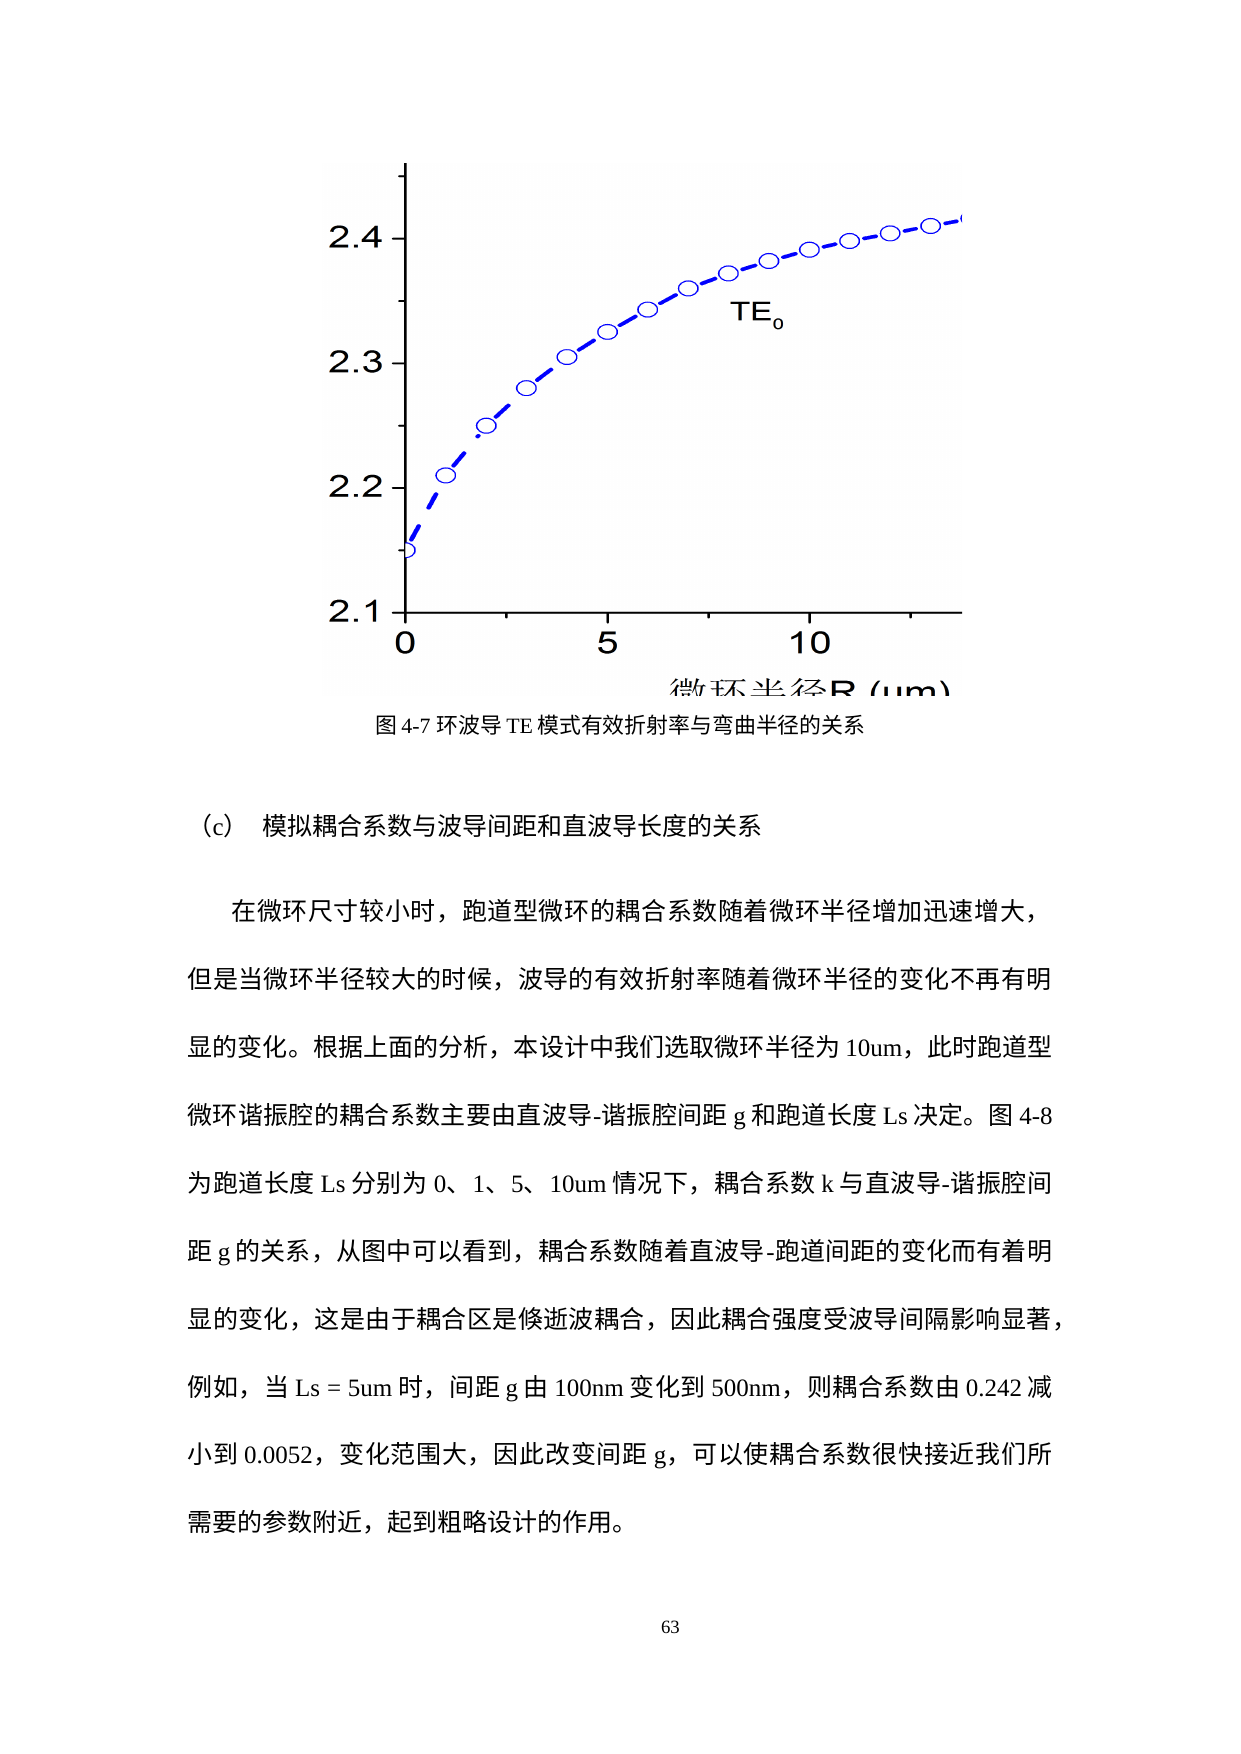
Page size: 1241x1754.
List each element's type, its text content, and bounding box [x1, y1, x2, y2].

text 图4-7 环波导TE模式有效折射率与弯曲半径的关系 [187, 707, 1053, 741]
picture [321, 163, 963, 696]
list 模拟耦合系数与波导间距和直波导长度的关系 [187, 791, 1053, 859]
text 在微环尺寸较小时，跑道型微环的耦合系数随着微环半径增加迅速增大，但是当微环半径较大的时候，波导的有效折射率随着微环半径的变化不再有明显的变化。根据上面的分析，本设计中我们选取微环半径为10um，此时跑道型微环谐振腔的耦合系数主要由直波导-谐振腔间距g和跑道长度Ls决定。图4-8为跑道长度Ls分别为 0、1、5、10um情况下，耦合系数k与直波导-谐振腔间距g的关系，从图中可以看到，耦合系数随着直波导-跑道间距的变化而有着明显的变化，这是由于耦合区是倏逝波耦合，因此耦合强度受波导间隔影响显著，例如，当Ls = 5um时，间距g由100nm变化到500nm，则耦合系数由0.242减小到0.0052，变化范围大，因此改变间距g，可以使耦合系数很快接近我们所需要的参数附近，起到粗略设计的作用。 [187, 876, 1053, 1555]
